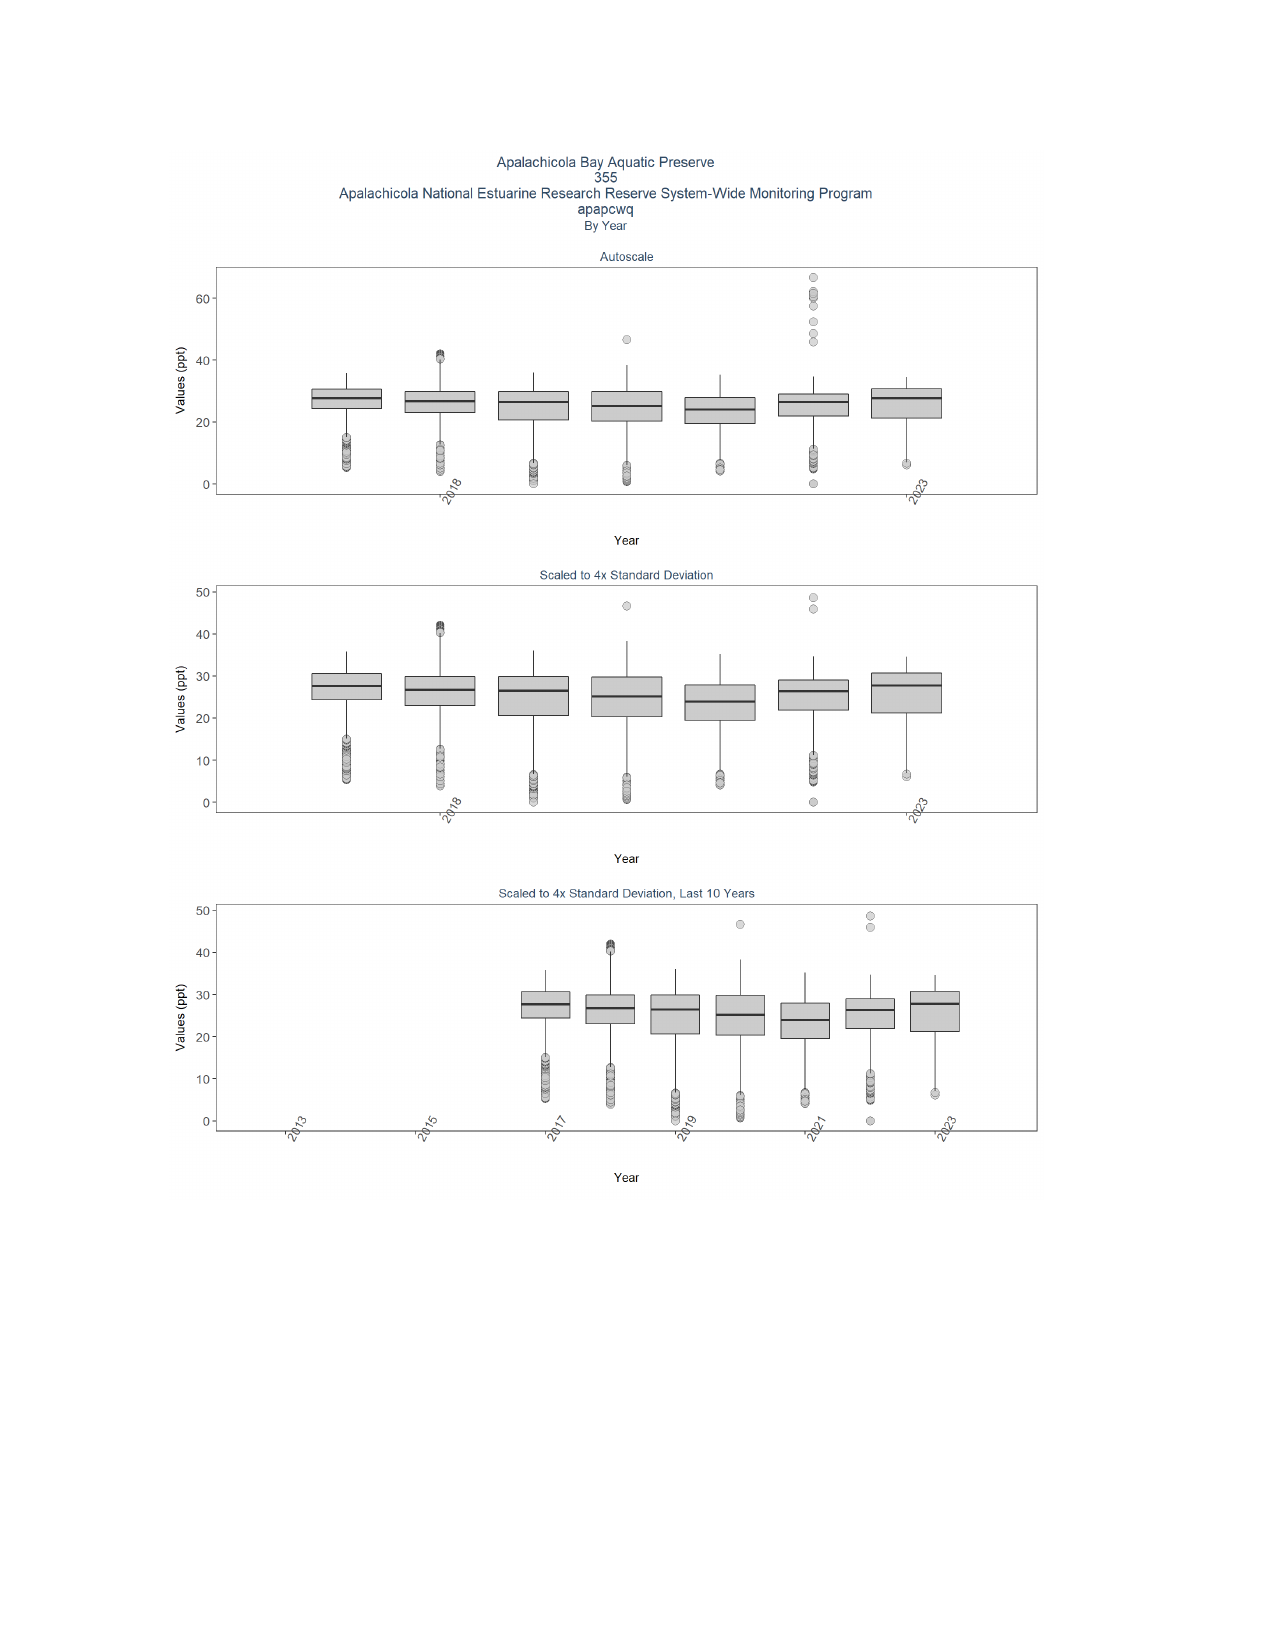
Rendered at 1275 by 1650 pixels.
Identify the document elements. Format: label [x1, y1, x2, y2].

picture [168, 150, 1044, 1200]
